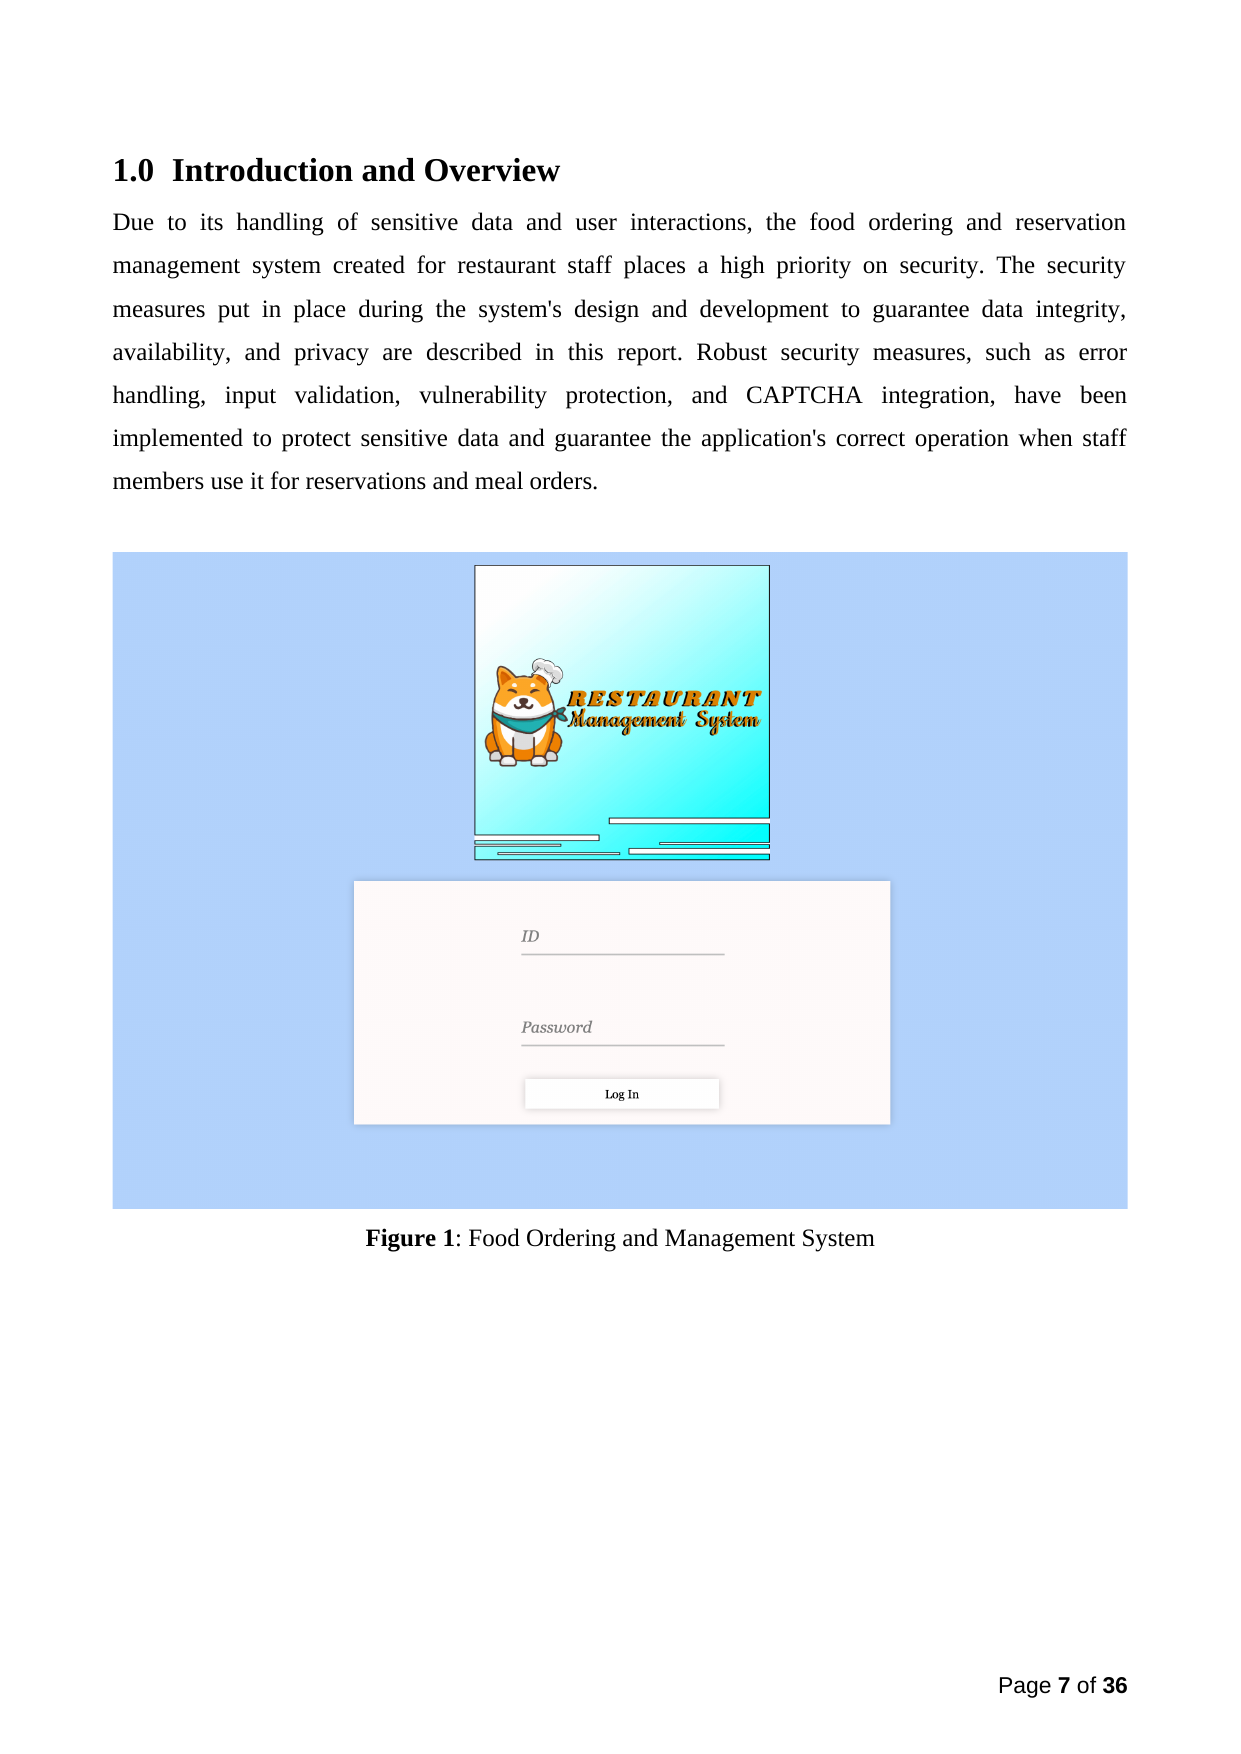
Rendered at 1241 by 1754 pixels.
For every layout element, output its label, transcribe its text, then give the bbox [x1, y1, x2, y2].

text Figure 1: Food Ordering and Management System [112, 1223, 1128, 1252]
picture [112, 552, 1128, 1209]
subtitle Introduction and Overview [112, 150, 1128, 188]
text Due to its handling of sensitive data and user interactions, the food ordering and reservation management system created for restaurant staff places a high priority on security. The security measures put in place during the system's design and development to guarantee data integrity, availability, and privacy are described in this report. Robust security measures, such as error handling, input validation, vulnerability protection, and CAPTCHA integration, have been implemented to protect sensitive data and guarantee the application's correct operation when staff members use it for reservations and meal orders. [112, 207, 1128, 495]
